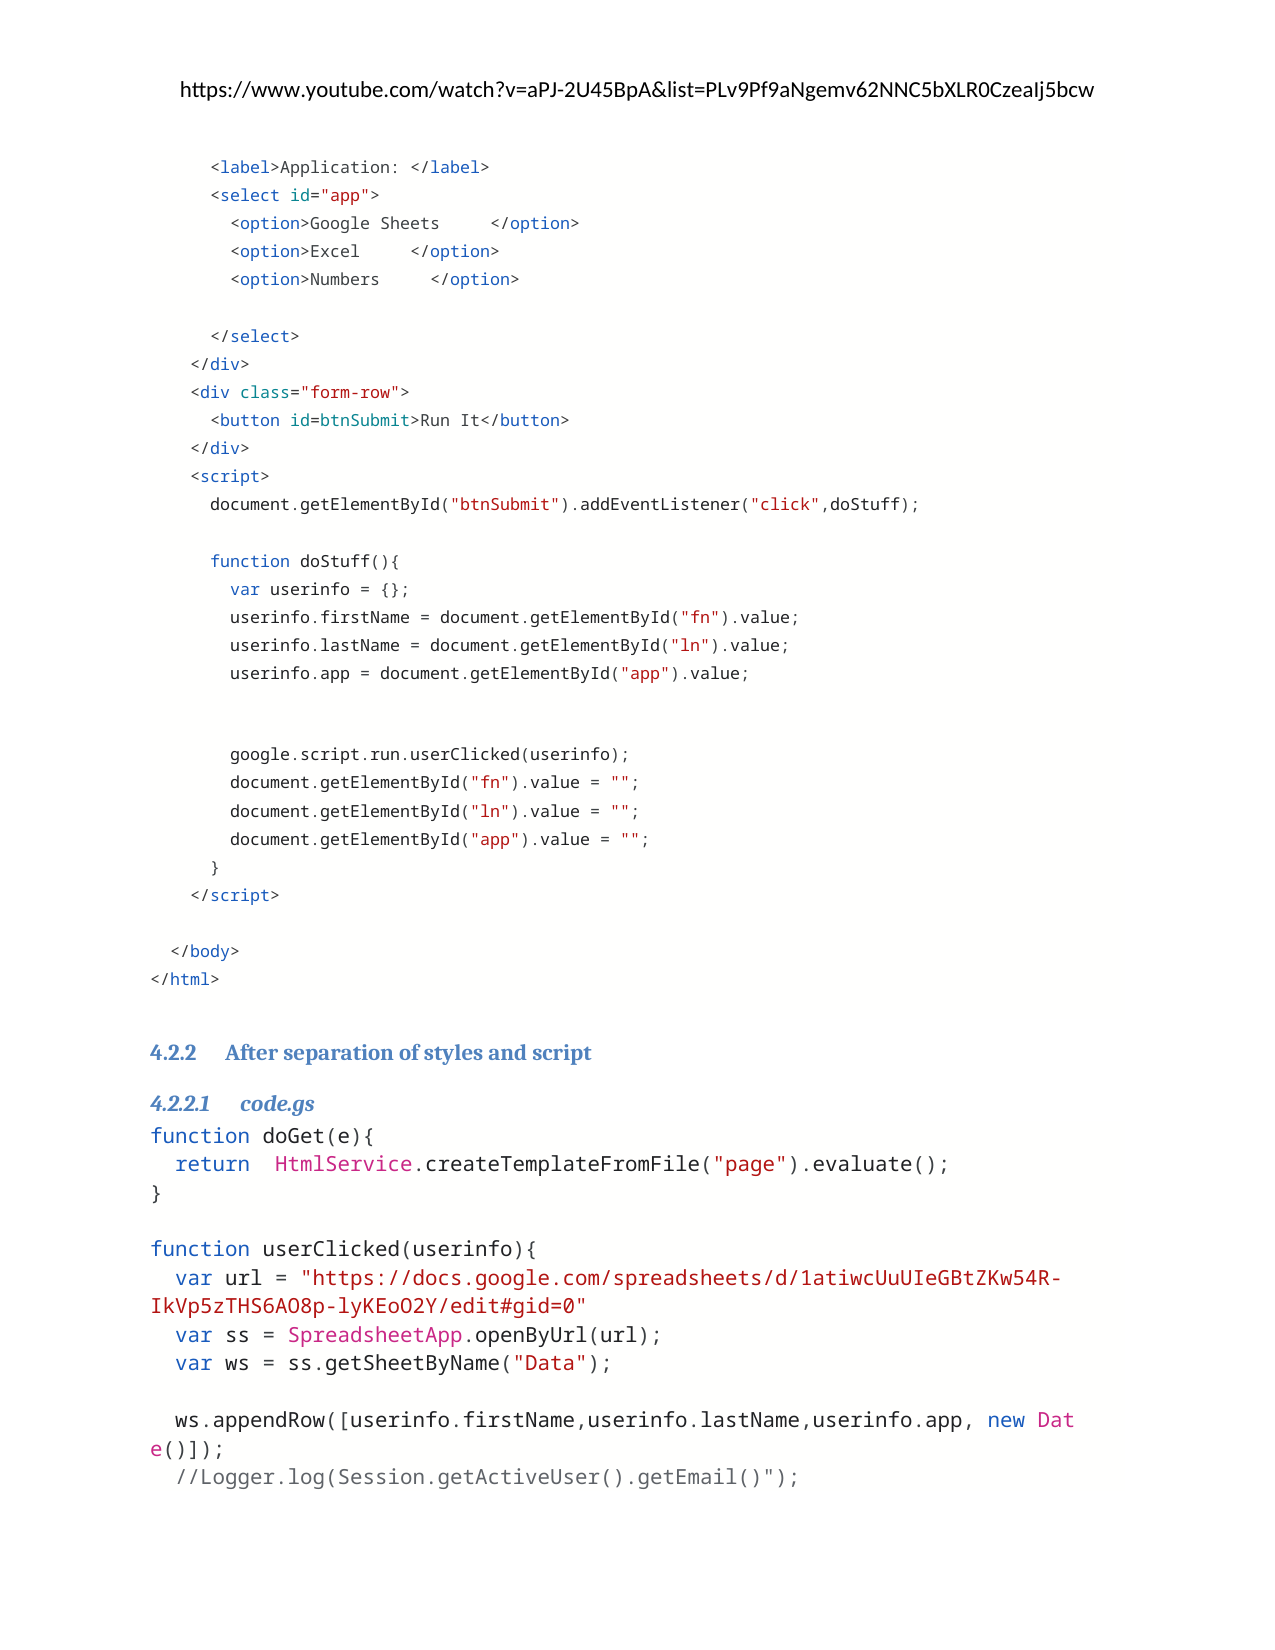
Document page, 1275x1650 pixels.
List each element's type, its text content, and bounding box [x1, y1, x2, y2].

text function doGet(e){ [150, 1121, 1125, 1149]
text userinfo.firstName = document.getElementById("fn").value; [150, 600, 1125, 628]
text //Logger.log(Session.getActiveUser().getEmail()"); [150, 1462, 1125, 1491]
text return HtmlService.createTemplateFromFile("page").evaluate(); [150, 1149, 1125, 1178]
text } [150, 850, 1125, 878]
text document.getElementById("btnSubmit").addEventListener("click",doStuff); [150, 487, 1125, 516]
text <button id=btnSubmit>Run It</button> [150, 403, 1125, 431]
text <select id="app"> [150, 178, 1125, 206]
text var url = "https://docs.google.com/spreadsheets/d/1atiwcUuUIeGBtZKw54R-IkVp5zTHS6AO8p-lyKEoO2Y/edit#gid=0" [150, 1263, 1125, 1320]
text </div> [150, 347, 1125, 375]
text <option>Numbers </option> [150, 262, 1125, 291]
text </div> [150, 431, 1125, 459]
text var ws = ss.getSheetByName("Data"); [150, 1348, 1125, 1377]
text document.getElementById("app").value = ""; [150, 822, 1125, 850]
text document.getElementById("ln").value = ""; [150, 794, 1125, 822]
text userinfo.app = document.getElementById("app").value; [150, 656, 1125, 684]
text </script> [150, 878, 1125, 906]
text userinfo.lastName = document.getElementById("ln").value; [150, 628, 1125, 656]
text <option>Excel </option> [150, 234, 1125, 262]
text ws.appendRow([userinfo.firstName,userinfo.lastName,userinfo.app, new Date()]); [150, 1405, 1125, 1462]
text function doStuff(){ [150, 544, 1125, 572]
text <script> [150, 459, 1125, 487]
text </select> [150, 319, 1125, 347]
text <div class="form-row"> [150, 375, 1125, 403]
text <label>Application: </label> [150, 150, 1125, 178]
text </html> [150, 962, 1125, 991]
text <option>Google Sheets </option> [150, 206, 1125, 234]
text var userinfo = {}; [150, 572, 1125, 600]
text google.script.run.userClicked(userinfo); [150, 737, 1125, 766]
text var ss = SpreadsheetApp.openByUrl(url); [150, 1320, 1125, 1348]
subtitle After separation of styles and script [150, 1039, 1125, 1066]
text } [150, 1178, 1125, 1206]
text function userClicked(userinfo){ [150, 1234, 1125, 1263]
subtitle code.gs [150, 1091, 1125, 1117]
text document.getElementById("fn").value = ""; [150, 766, 1125, 794]
text </body> [150, 934, 1125, 962]
